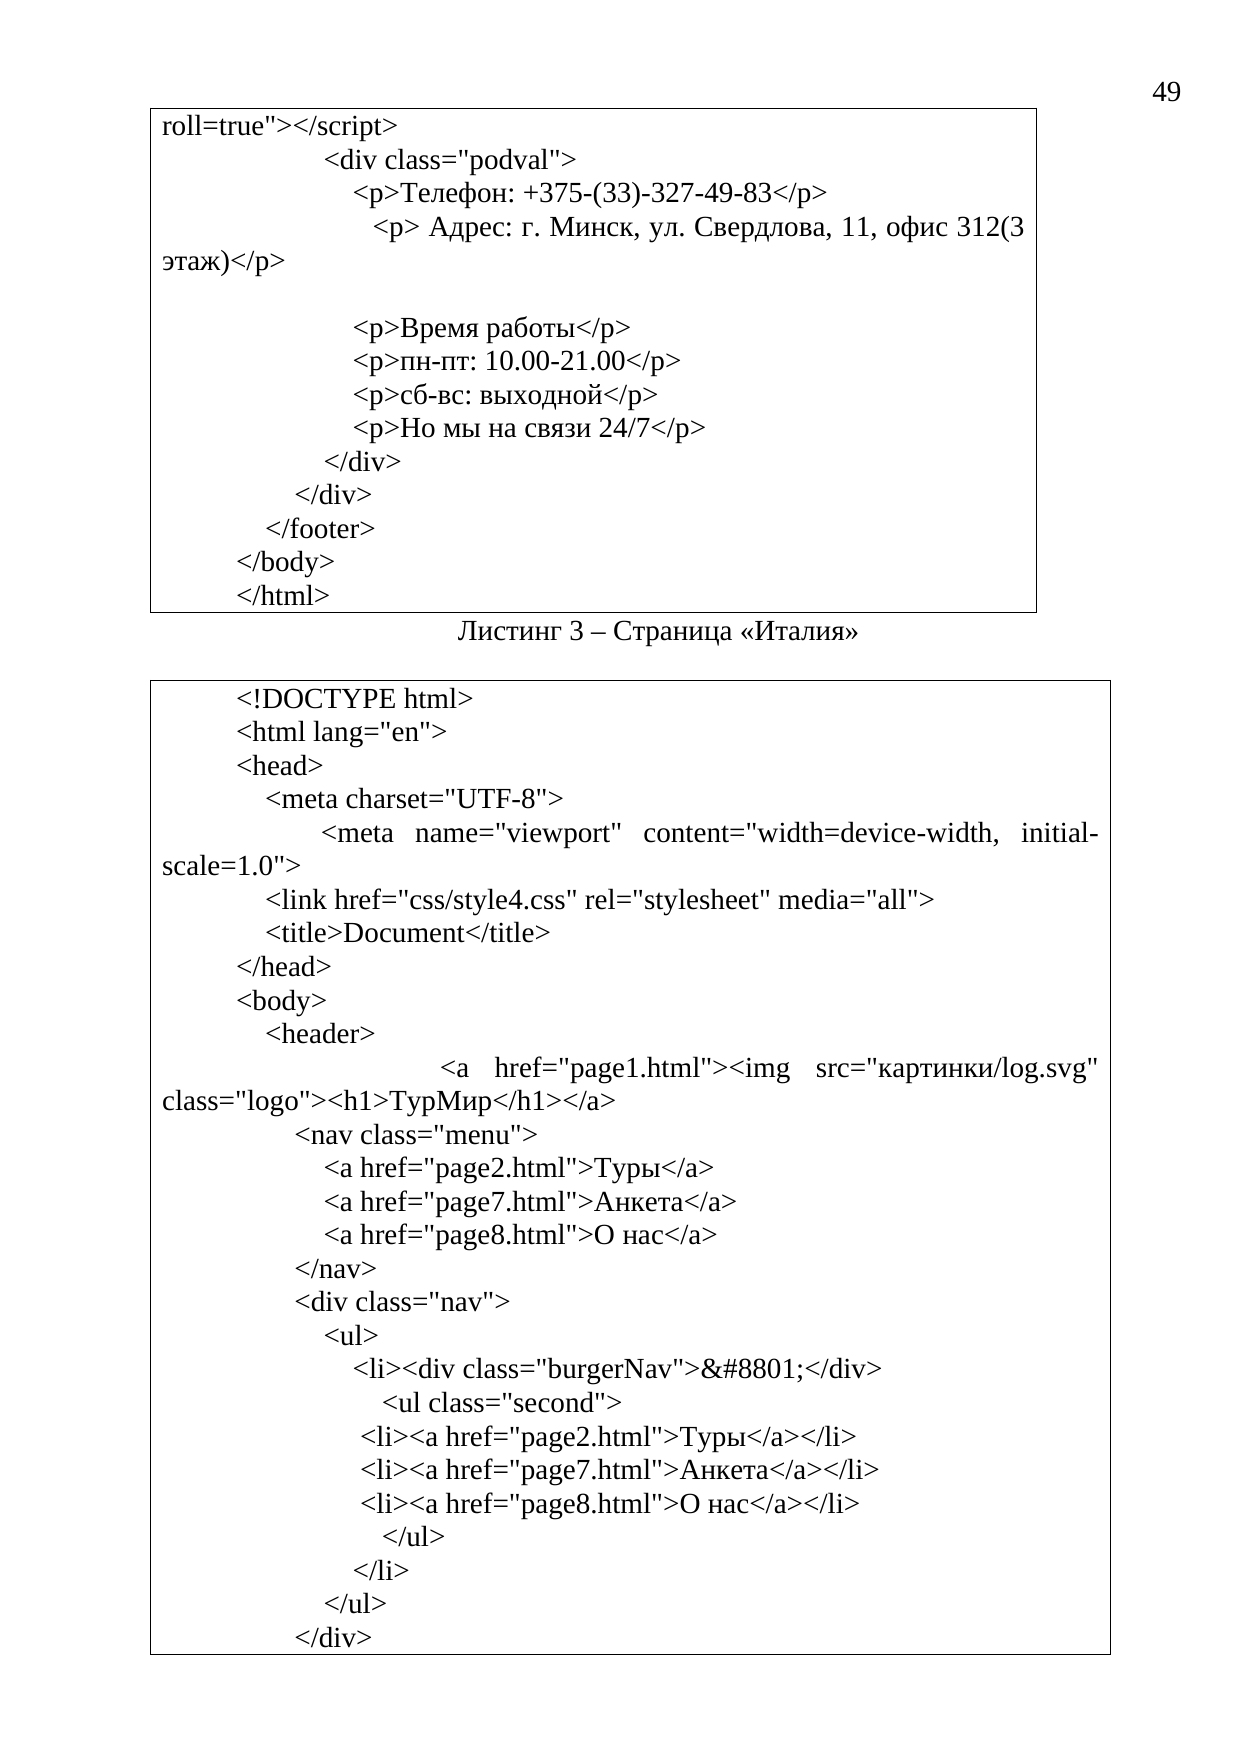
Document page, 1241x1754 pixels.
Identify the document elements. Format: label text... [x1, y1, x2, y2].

text Листинг 3 – Страница «Италия» [136, 613, 1181, 646]
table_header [151, 681, 1110, 1653]
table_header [151, 109, 1036, 612]
